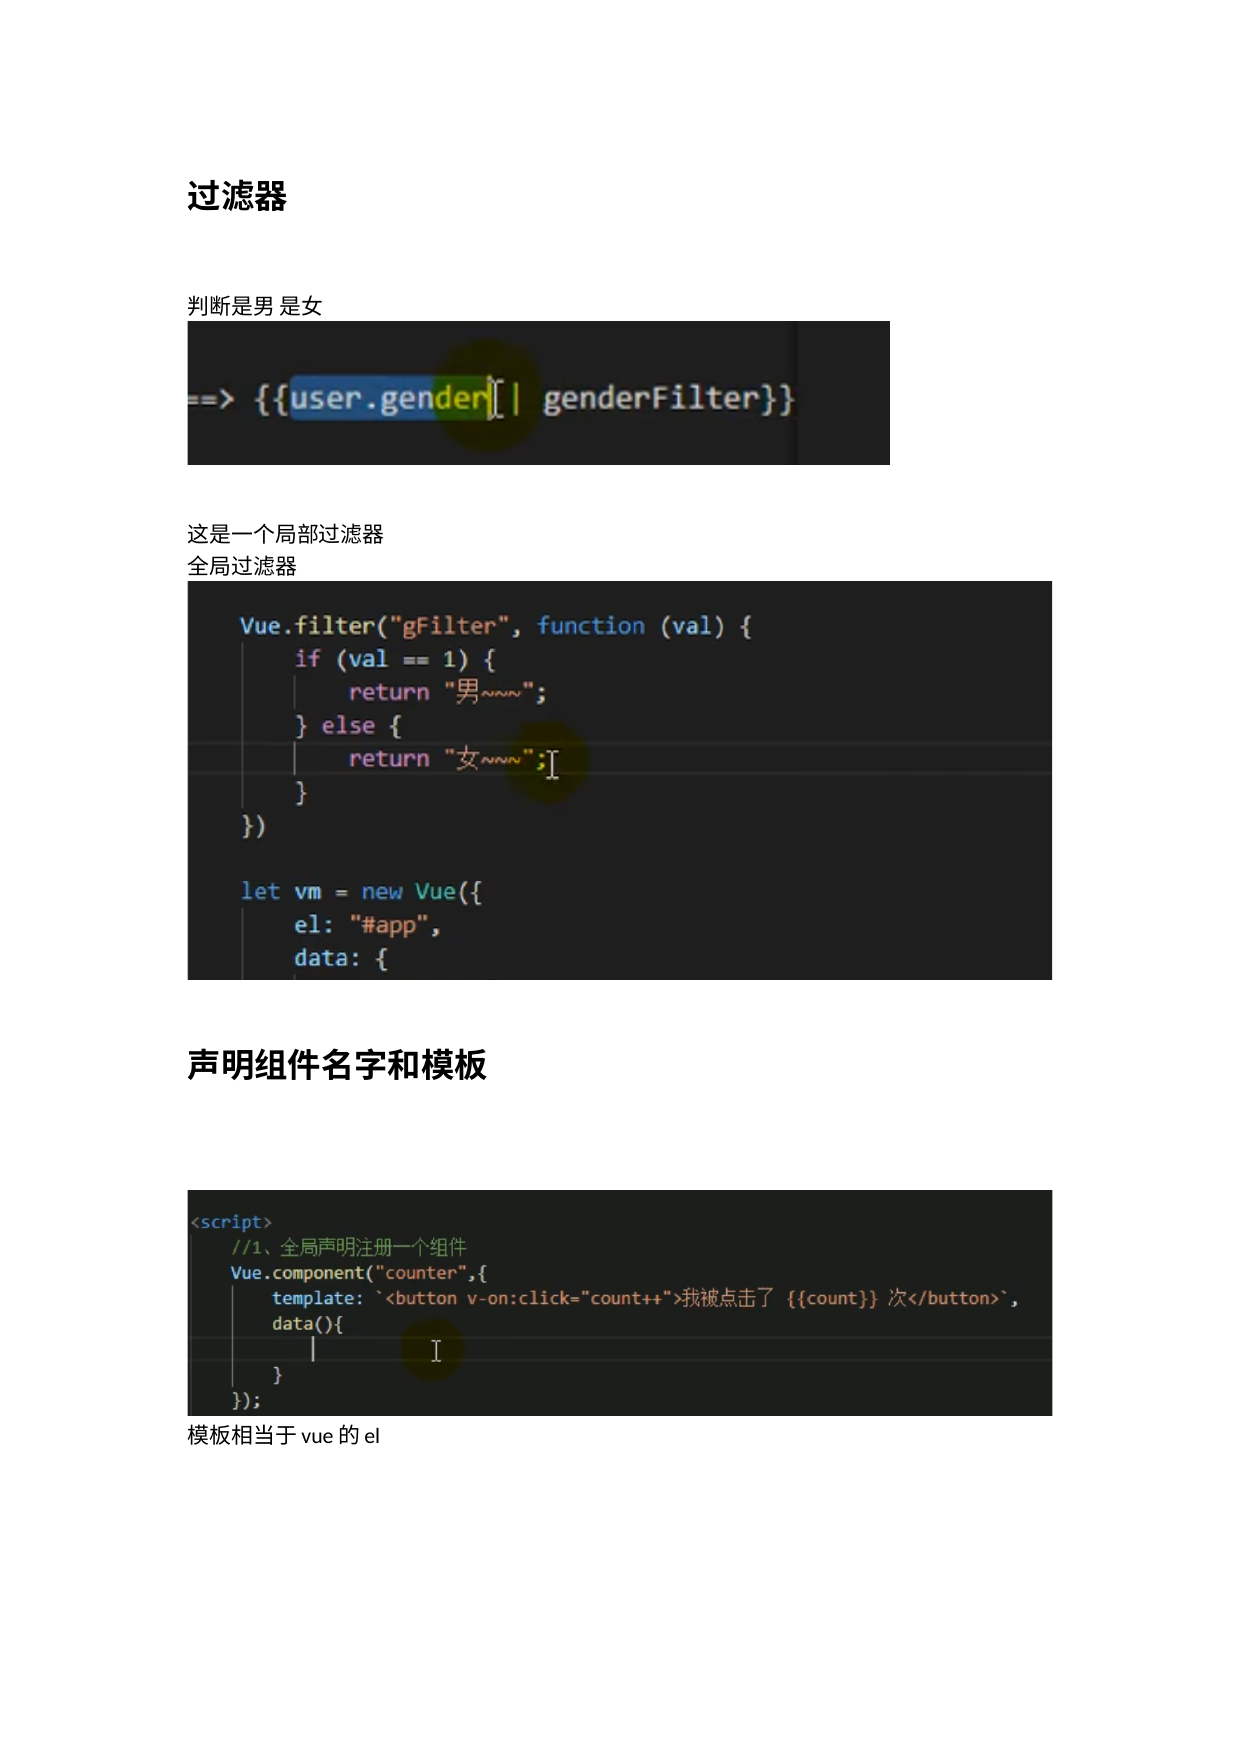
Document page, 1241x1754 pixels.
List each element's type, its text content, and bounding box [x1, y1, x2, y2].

text 这是一个局部过滤器 [187, 516, 1053, 549]
subtitle 过滤器 [187, 162, 1053, 227]
picture [187, 581, 1053, 980]
subtitle 声明组件名字和模板 [187, 1031, 1053, 1096]
text 全局过滤器 [187, 549, 1053, 581]
picture [187, 1190, 1053, 1416]
text 模板相当于vue的el [187, 1418, 1053, 1450]
picture [187, 321, 890, 465]
text 判断是男 是女 [187, 289, 1053, 321]
